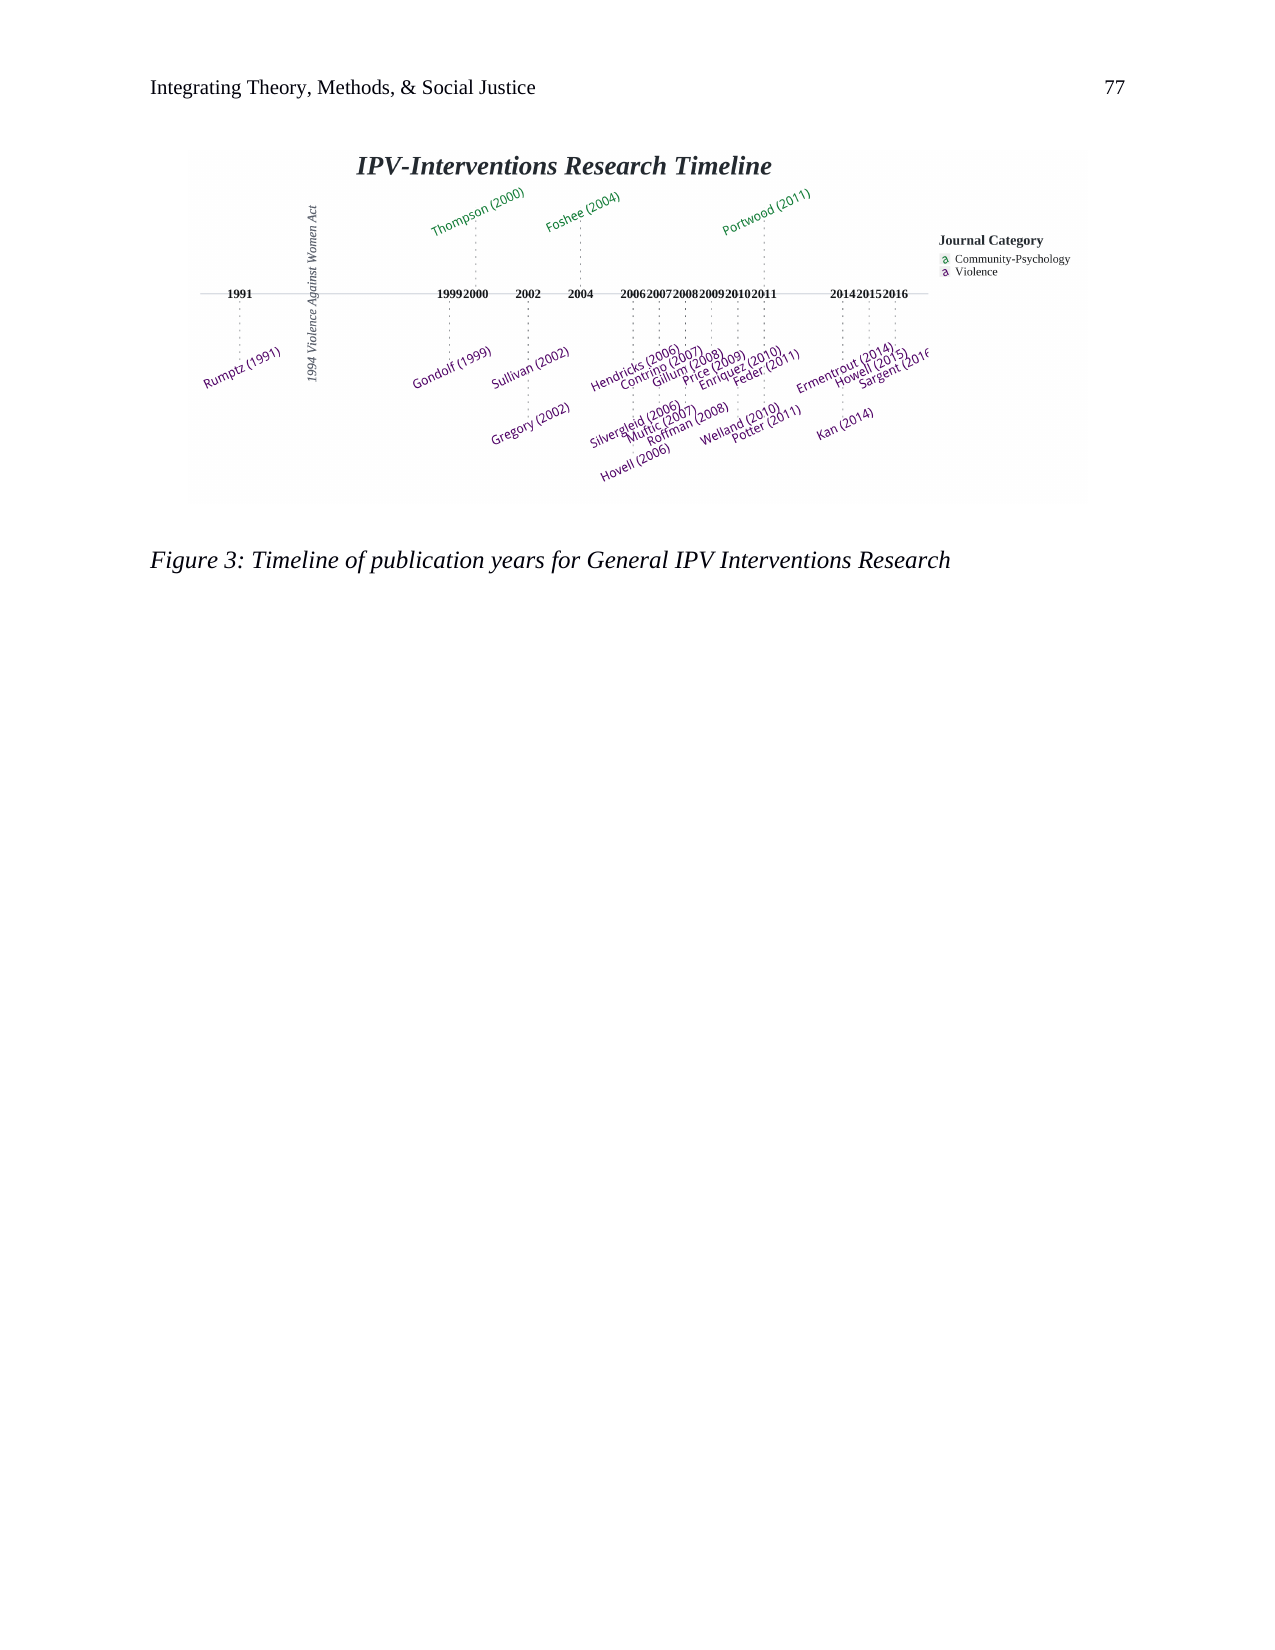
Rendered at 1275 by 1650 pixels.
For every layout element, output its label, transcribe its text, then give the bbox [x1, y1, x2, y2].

picture [187, 150, 1088, 504]
text Figure 3: Timeline of publication years for General IPV Interventions Research [150, 545, 1125, 573]
